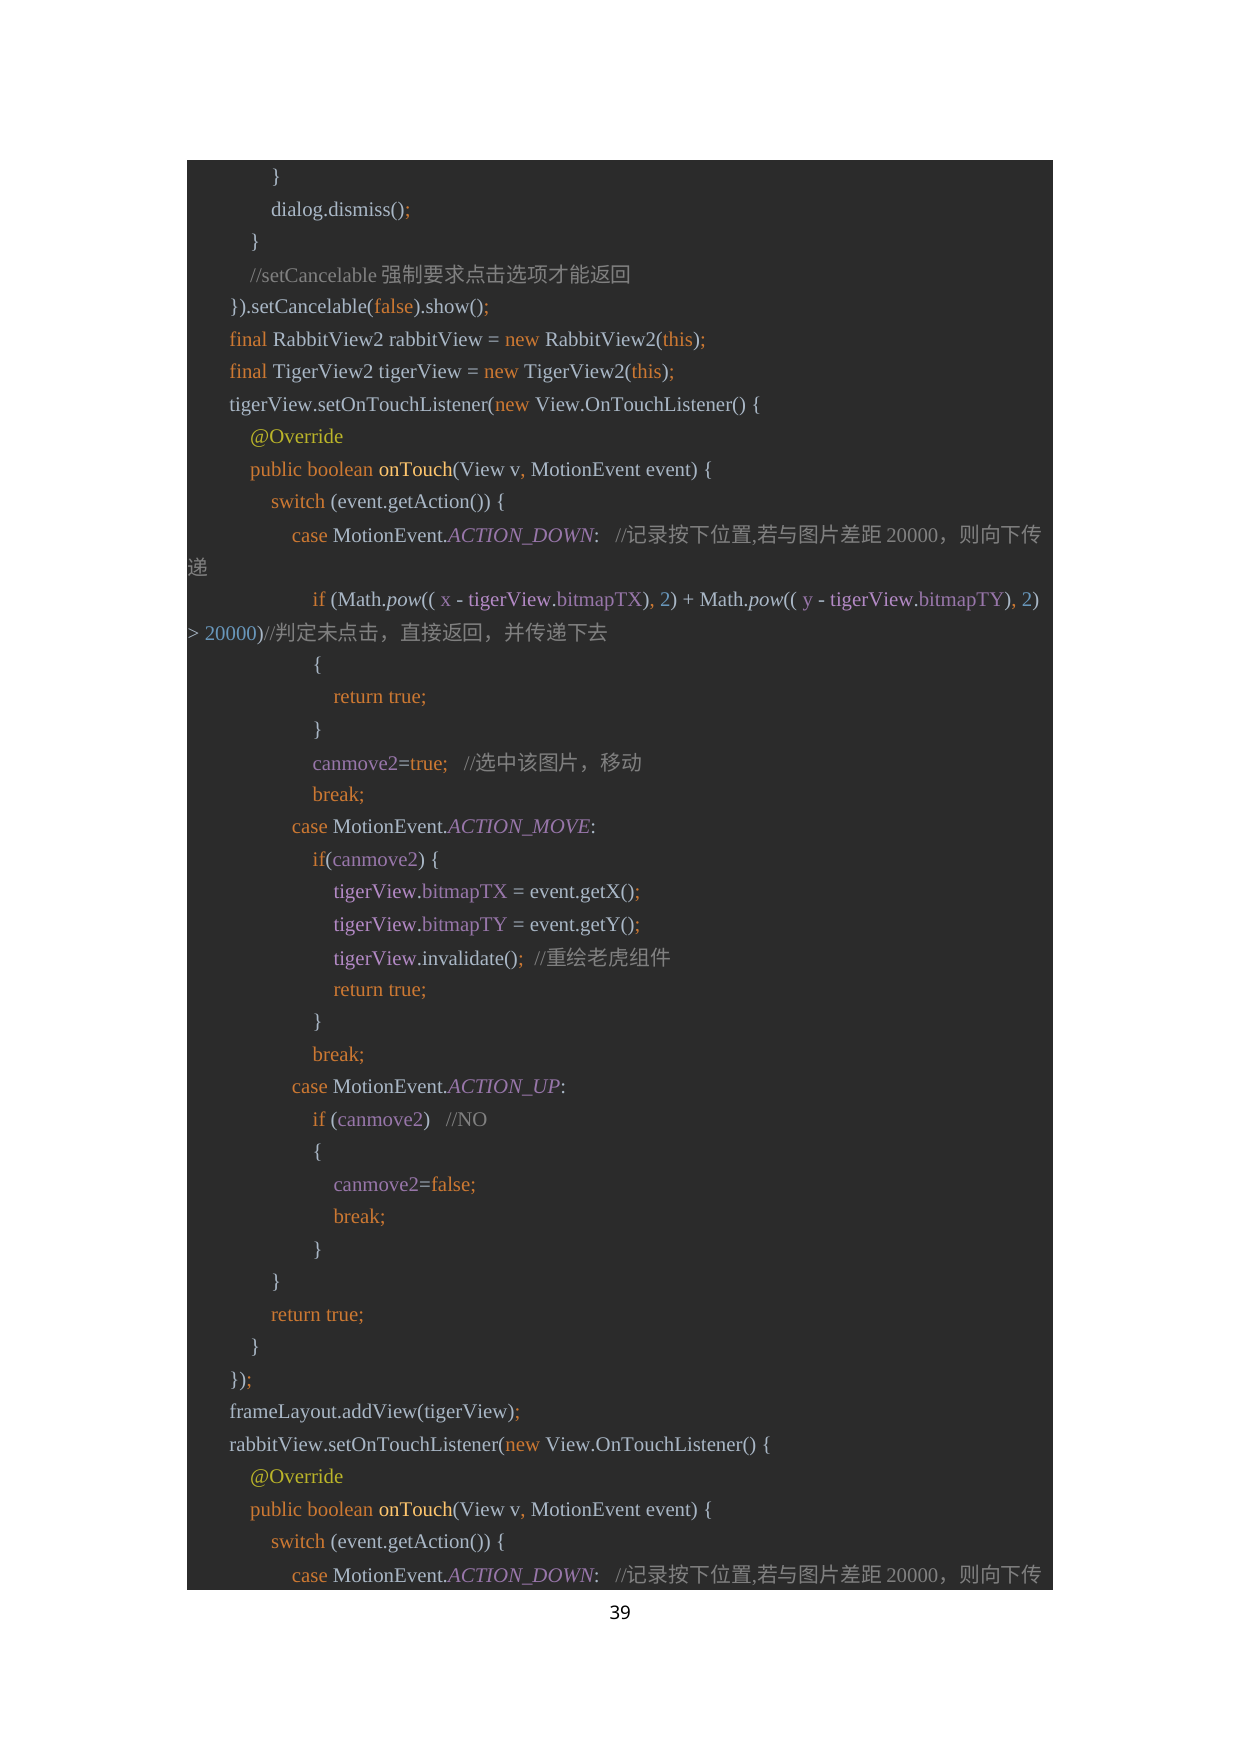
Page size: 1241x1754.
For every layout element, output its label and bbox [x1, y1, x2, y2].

text [187, 160, 1053, 1590]
